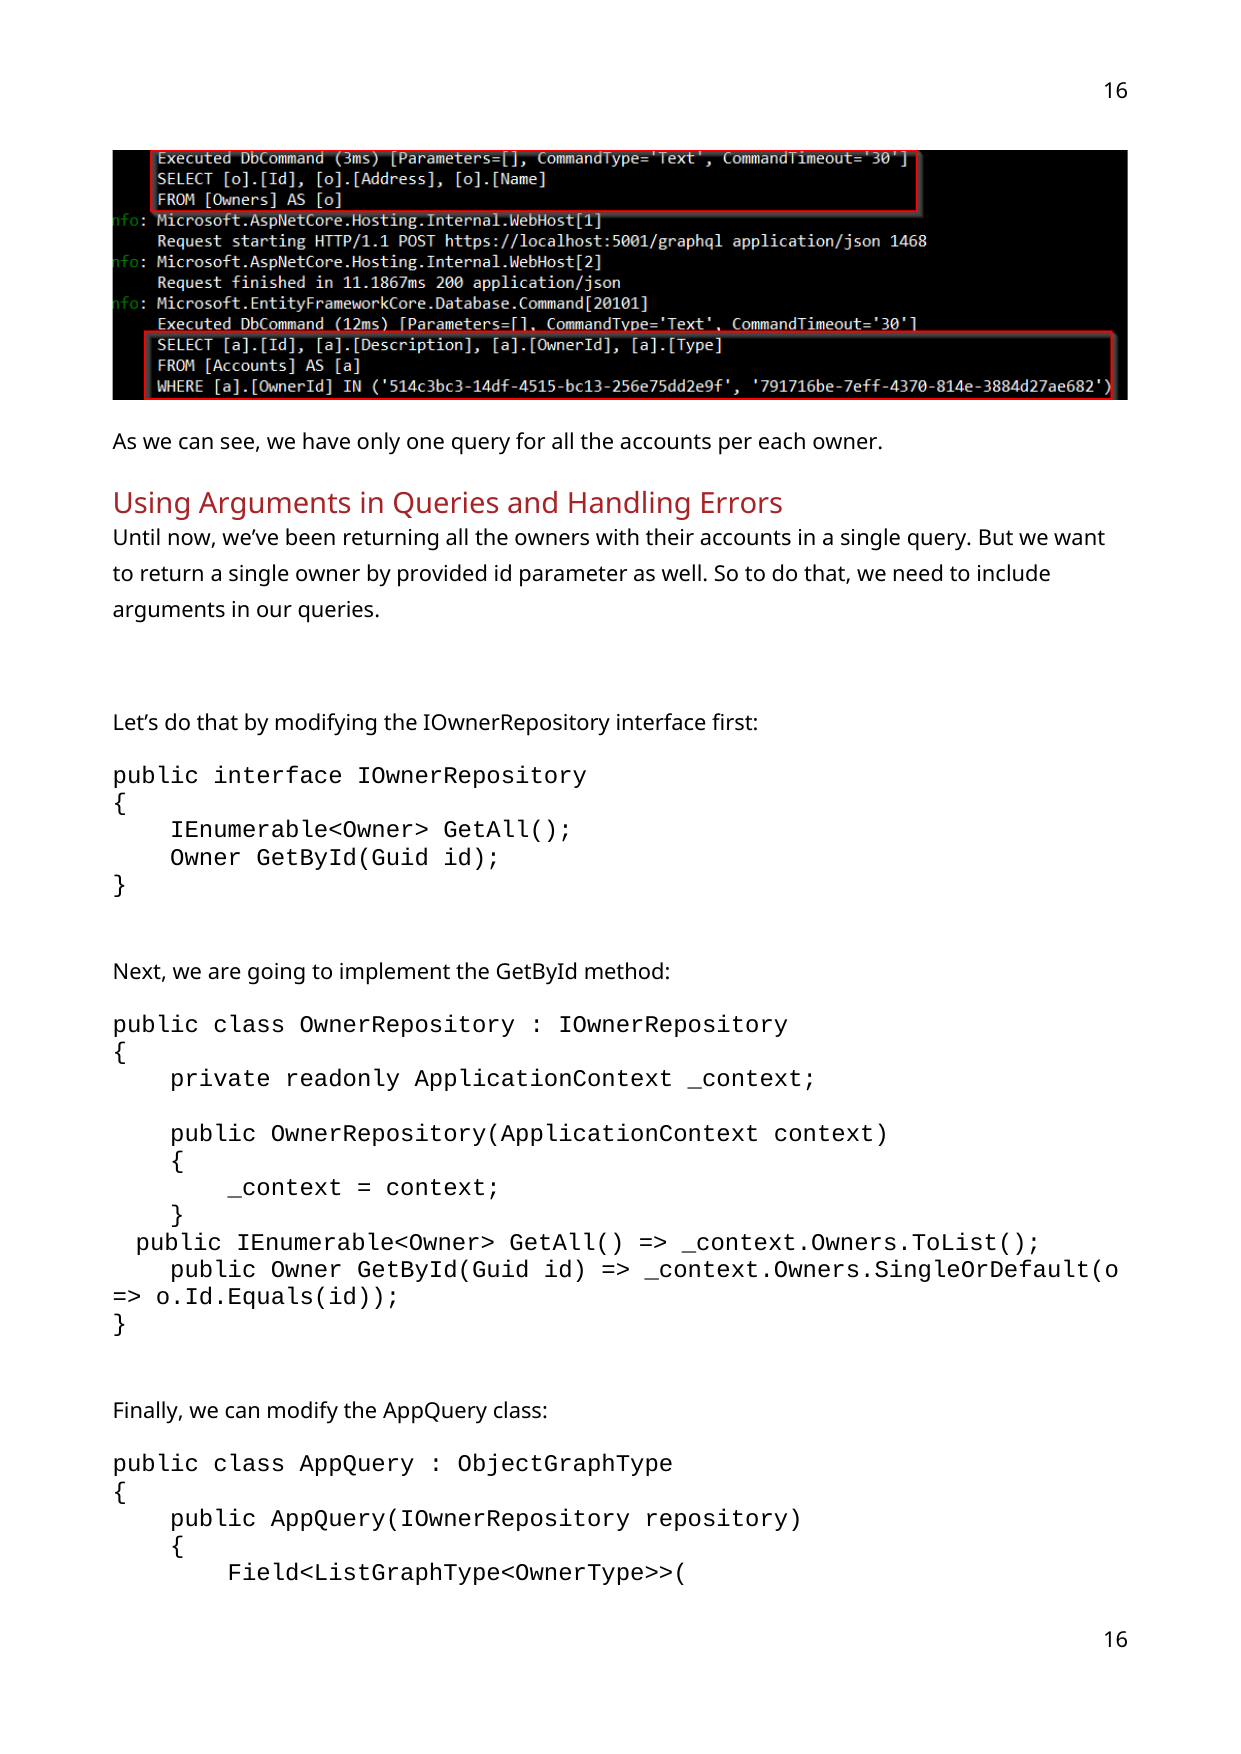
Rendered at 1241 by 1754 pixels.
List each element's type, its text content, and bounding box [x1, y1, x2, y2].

text public interface IOwnerRepository [112, 763, 1128, 791]
text public class OwnerRepository : IOwnerRepository [112, 1012, 1128, 1040]
text public class AppQuery : ObjectGraphType [112, 1452, 1128, 1479]
text public AppQuery(IOwnerRepository repository) [112, 1506, 1128, 1533]
text } [112, 872, 1128, 899]
text As we can see, we have only one query for all the accounts per each owner. [112, 426, 1128, 456]
text { [112, 791, 1128, 818]
text } [112, 1312, 1128, 1339]
text } [112, 1203, 1128, 1230]
text _context = context; [112, 1176, 1128, 1203]
text IEnumerable<Owner> GetAll(); [112, 818, 1128, 845]
picture [112, 150, 1128, 400]
text private readonly ApplicationContext _context; [112, 1067, 1128, 1094]
text Finally, we can modify the AppQuery class: [112, 1395, 1128, 1425]
text { [112, 1533, 1128, 1561]
text public Owner GetById(Guid id) => _context.Owners.SingleOrDefault(o => o.Id.Equals(id)); [112, 1257, 1128, 1312]
text public IEnumerable<Owner> GetAll() => _context.Owners.ToList(); [112, 1230, 1128, 1257]
text public OwnerRepository(ApplicationContext context) [112, 1121, 1128, 1148]
text { [112, 1040, 1128, 1067]
subtitle Using Arguments in Queries and Handling Errors [112, 483, 1128, 522]
text { [112, 1479, 1128, 1506]
text Let’s do that by modifying the IOwnerRepository interface first: [112, 707, 1128, 737]
text Owner GetById(Guid id); [112, 845, 1128, 872]
text Field<ListGraphType<OwnerType>>( [112, 1561, 1128, 1588]
text Until now, we’ve been returning all the owners with their accounts in a single query. But we want to return a single owner by provided id parameter as well. So to do that, we need to include arguments in our queries. [112, 522, 1128, 623]
text { [112, 1148, 1128, 1176]
text Next, we are going to implement the GetById method: [112, 956, 1128, 986]
